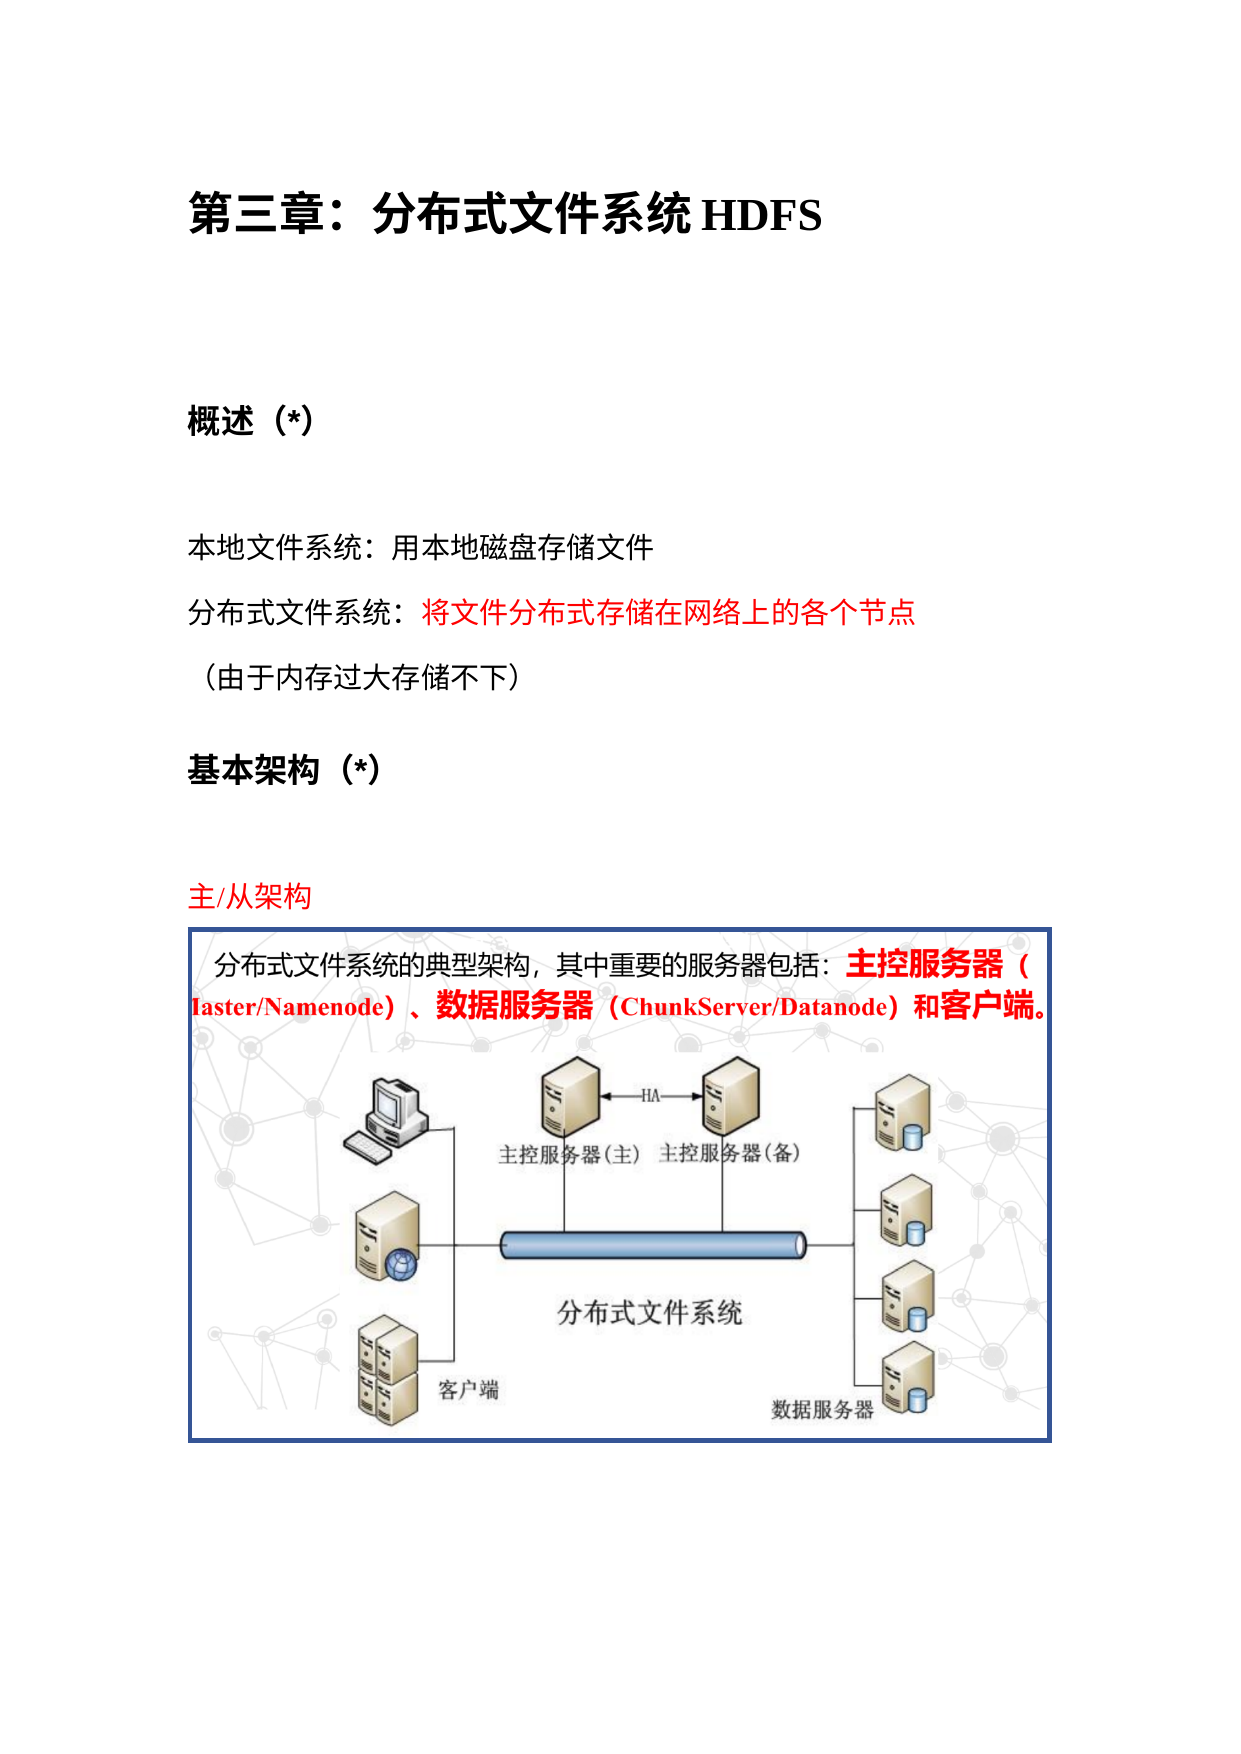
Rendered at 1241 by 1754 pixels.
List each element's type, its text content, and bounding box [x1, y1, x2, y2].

text 主/从架构 [187, 862, 1053, 927]
text 分布式文件系统：将文件分布式存储在网络上的各个节点 [187, 578, 1053, 643]
text （由于内存过大存储不下） [187, 643, 1053, 708]
subtitle 第三章：分布式文件系统HDFS [187, 162, 1053, 259]
text 本地文件系统：用本地磁盘存储文件 [187, 513, 1053, 578]
picture [192, 932, 1047, 1438]
subtitle 基本架构（*） [187, 736, 1053, 801]
subtitle 概述（*） [187, 387, 1053, 452]
